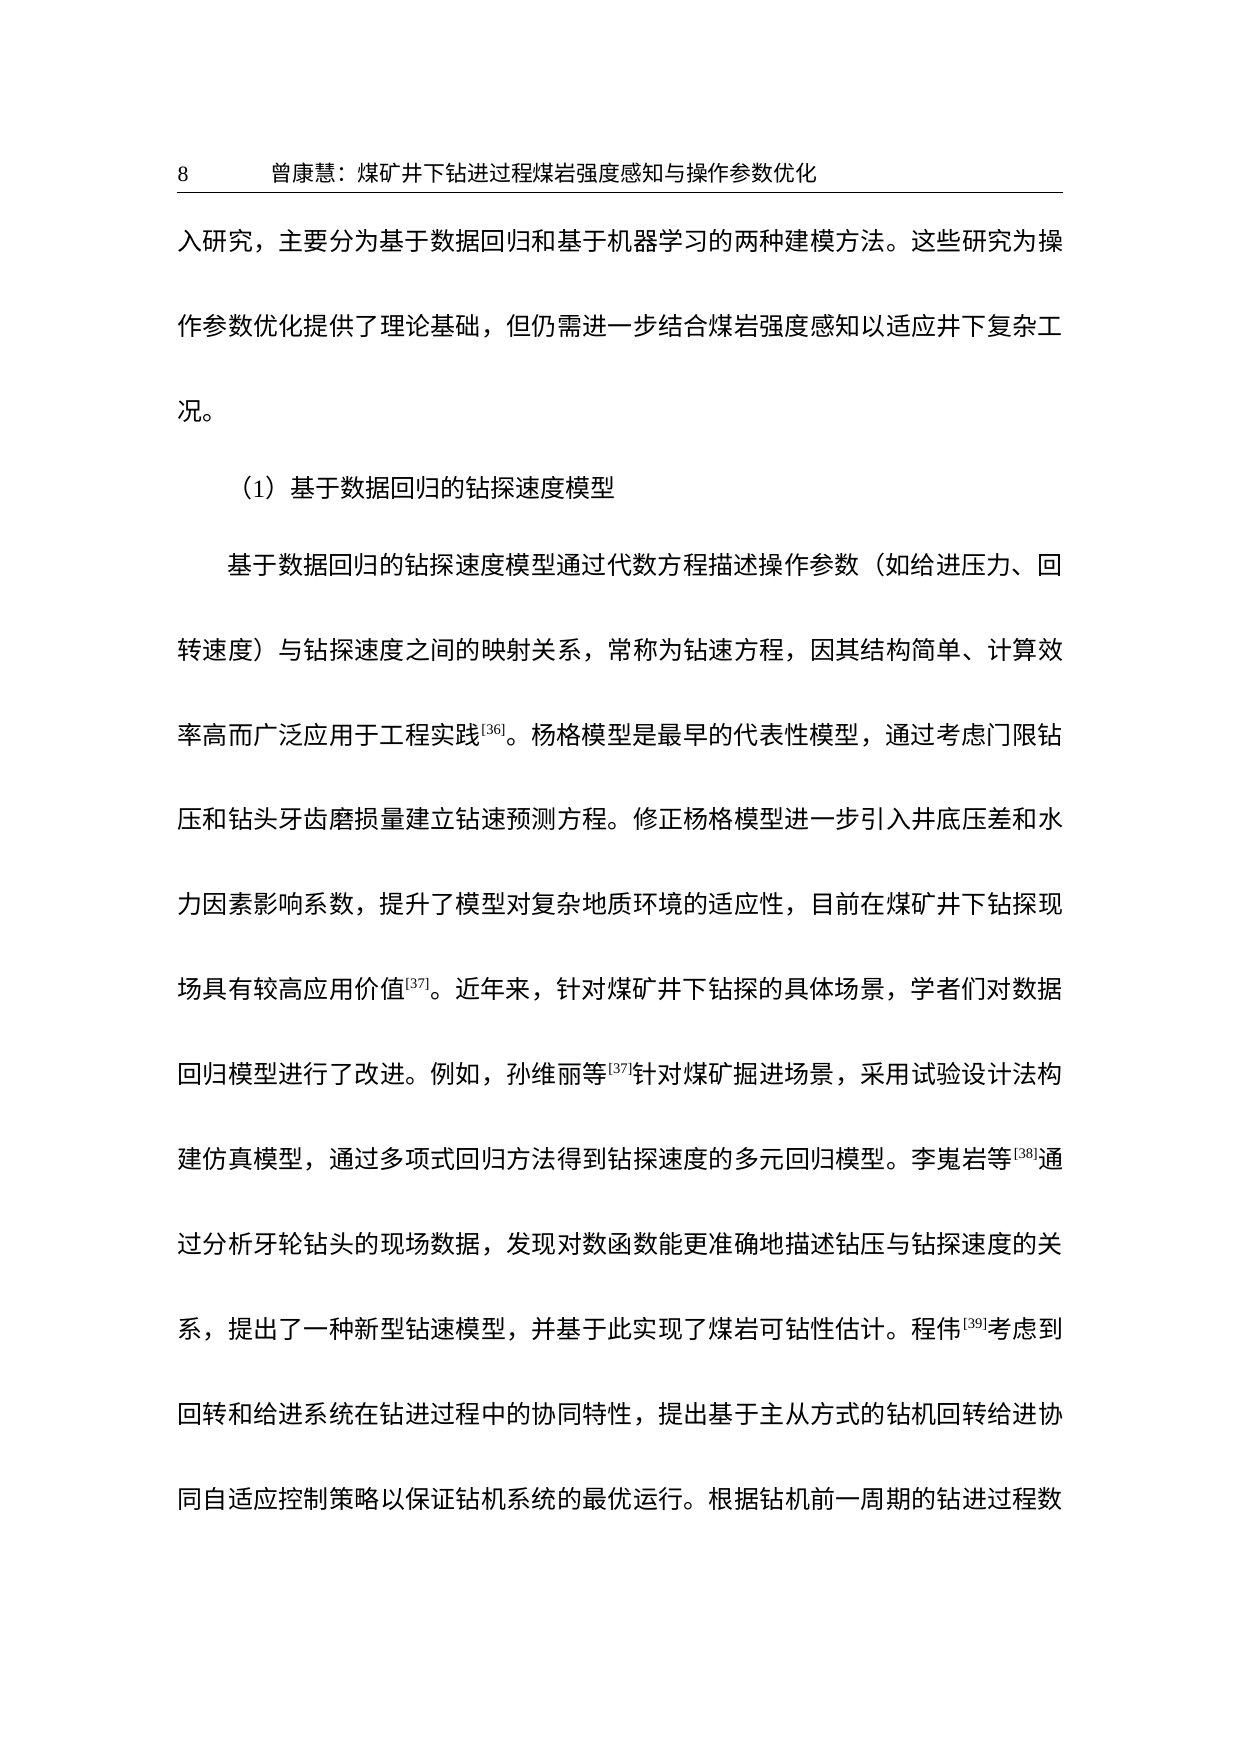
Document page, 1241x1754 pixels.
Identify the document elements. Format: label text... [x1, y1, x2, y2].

text （1）基于数据回归的钻探速度模型 [177, 452, 1063, 520]
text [177, 206, 1063, 443]
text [177, 529, 1063, 1531]
